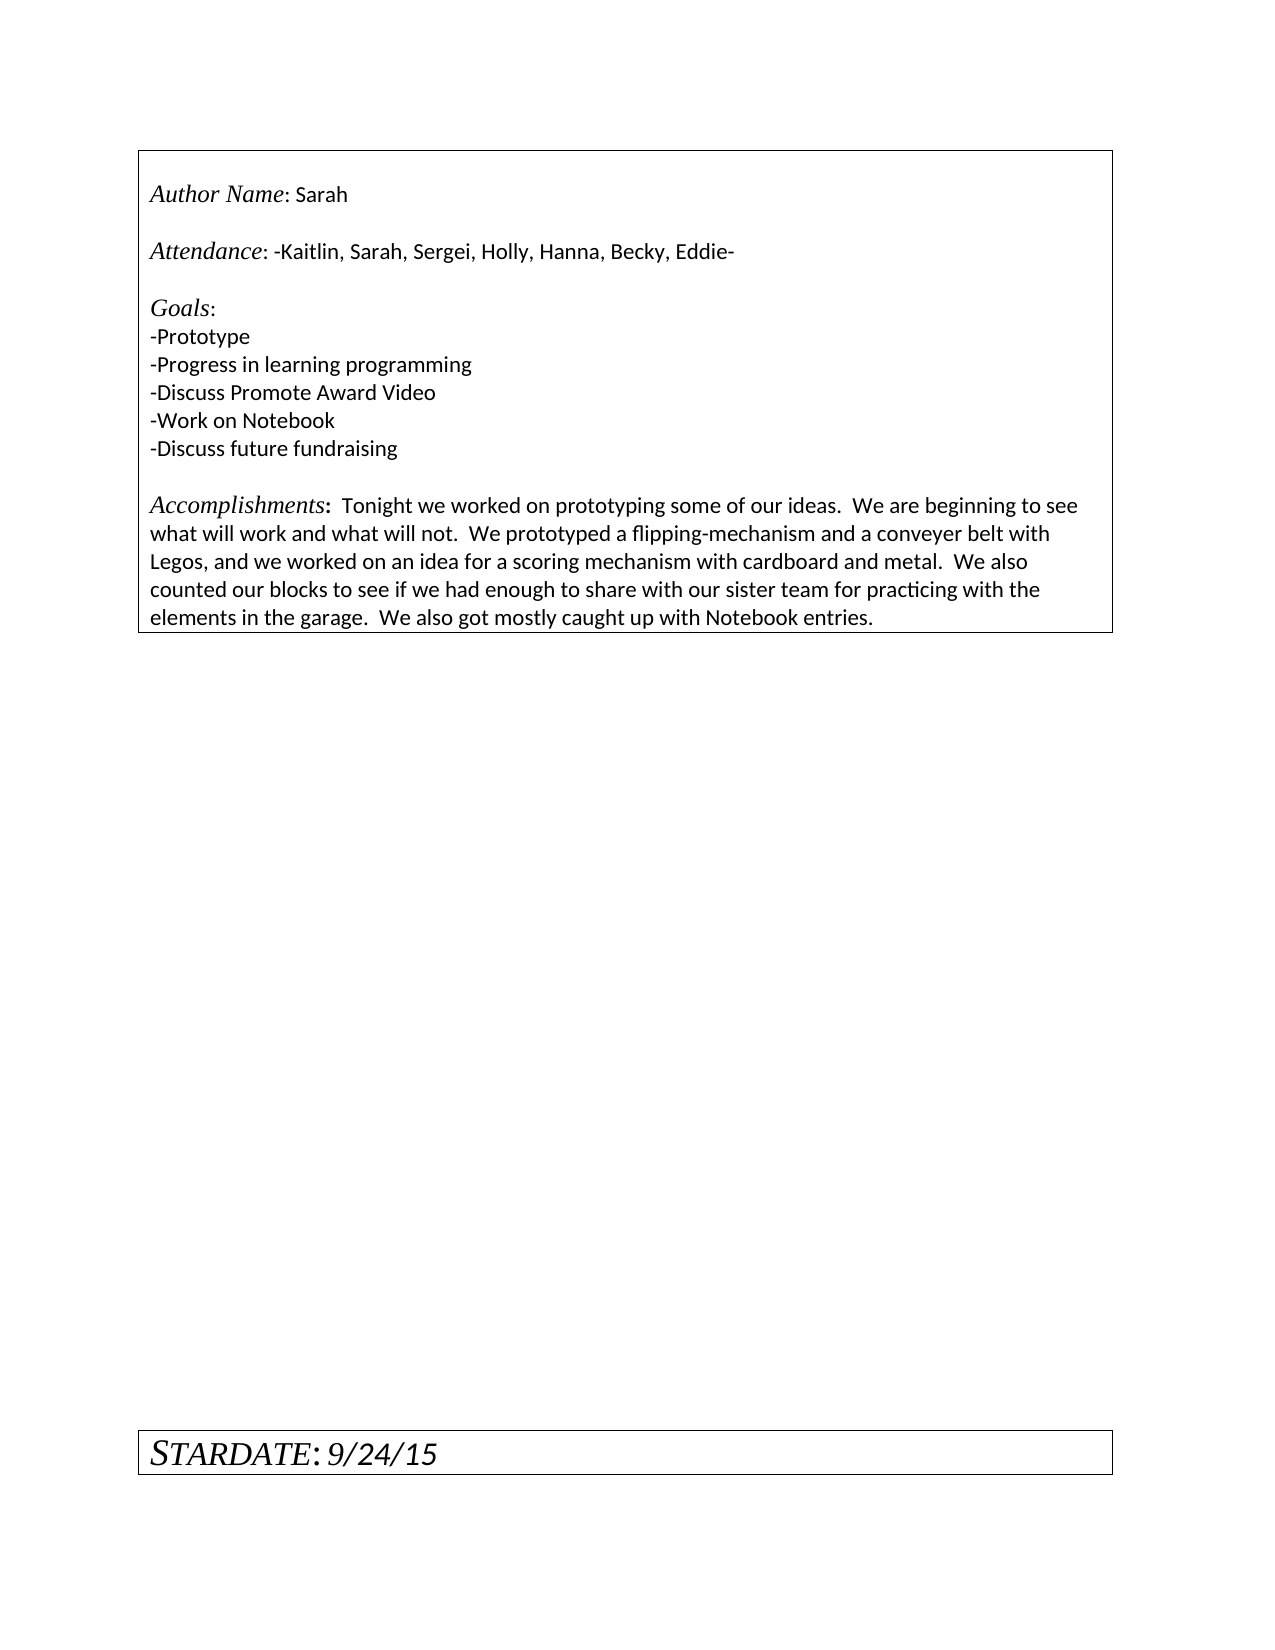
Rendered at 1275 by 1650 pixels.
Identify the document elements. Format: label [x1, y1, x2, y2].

table_header [139, 151, 1112, 632]
table_header [139, 1431, 1112, 1474]
